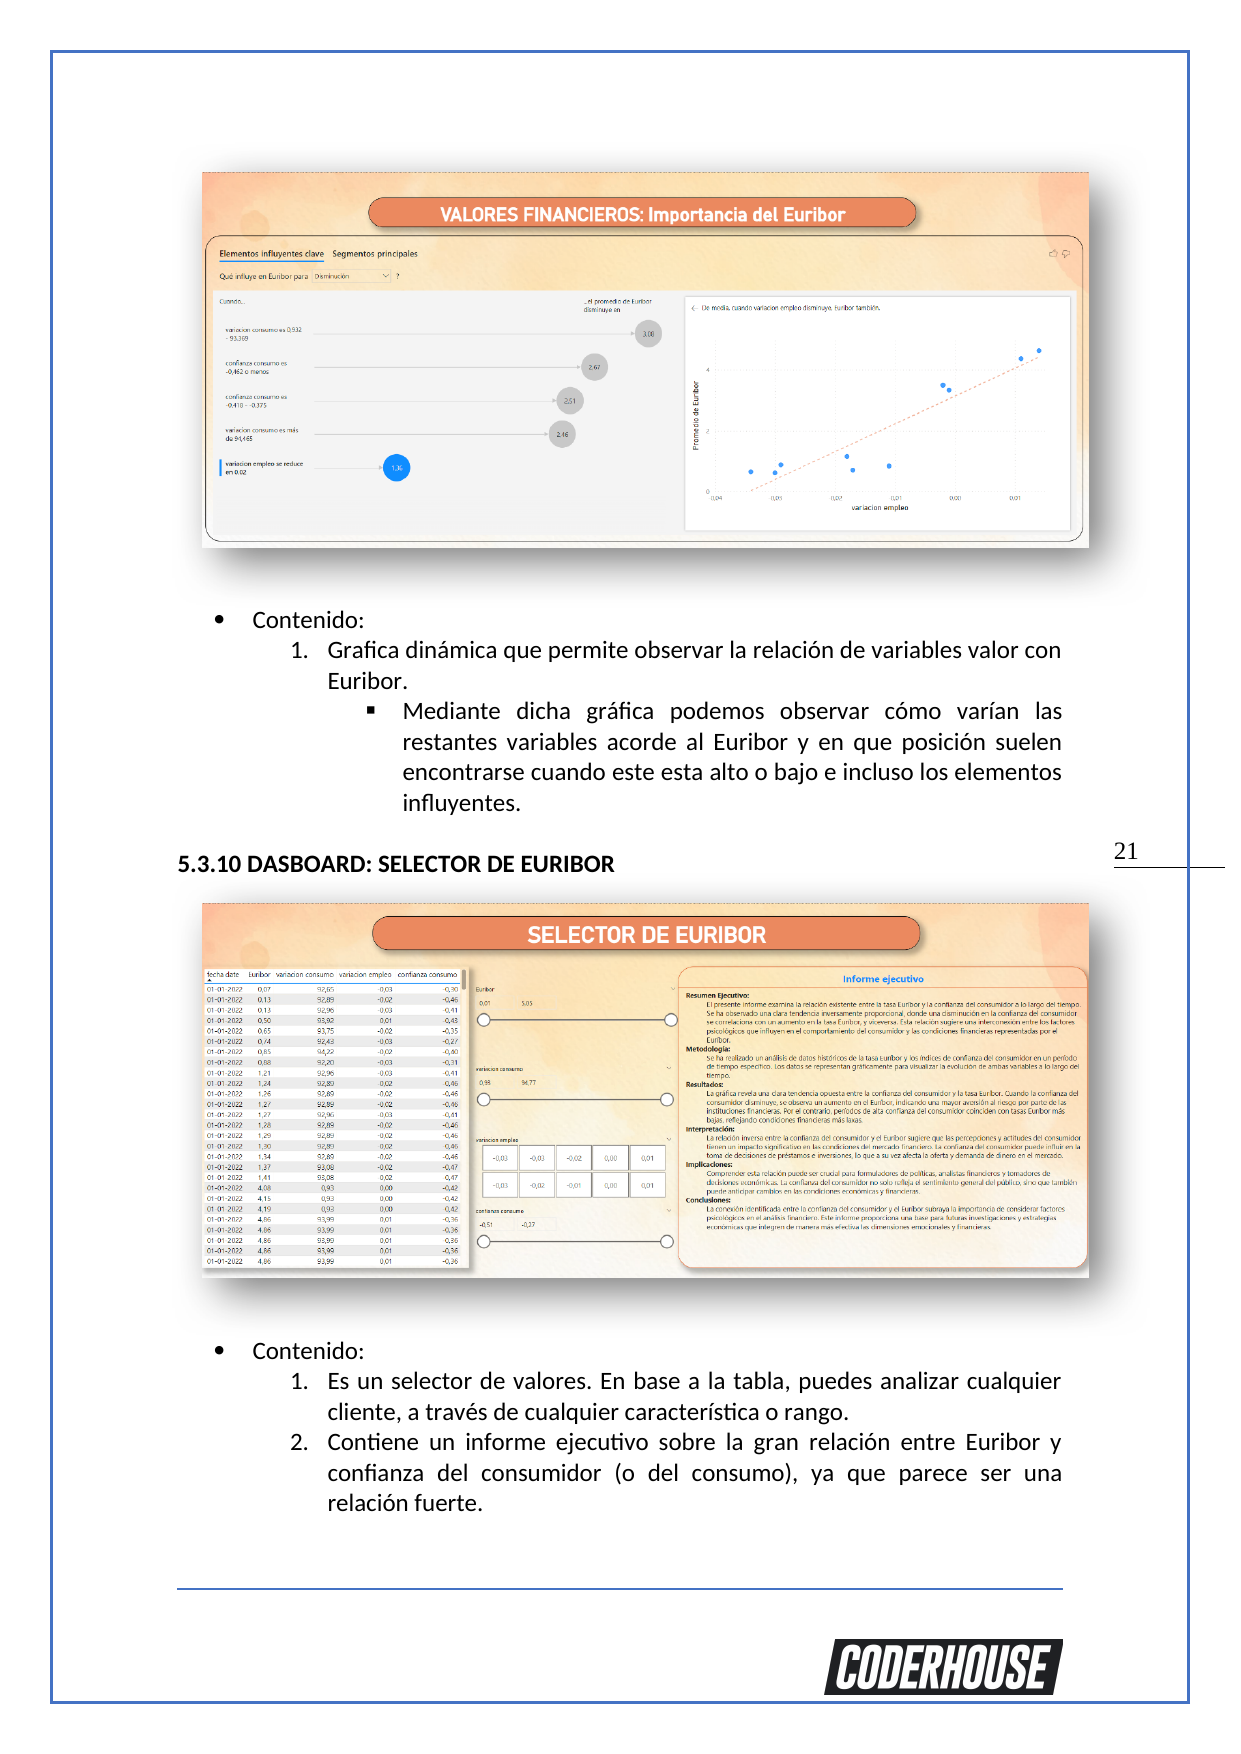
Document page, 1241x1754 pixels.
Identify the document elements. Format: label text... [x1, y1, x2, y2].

picture [202, 903, 1089, 1278]
list Es un selector de valores. En base a la tabla, puedes analizar cualquier cliente, a través de cualquier característica o rango. [290, 1366, 1063, 1427]
list Contenido: [215, 604, 1063, 634]
list Contiene un informe ejecutivo sobre la gran relación entre Euribor y confianza del consumidor (o del consumo), ya que parece ser una relación fuerte. [290, 1427, 1063, 1518]
list Grafica dinámica que permite observar la relación de variables valor con Euribor. [290, 634, 1063, 696]
list Contenido: [215, 1335, 1063, 1366]
picture [202, 172, 1089, 548]
text 5.3.10 DASBOARD: SELECTOR DE EURIBOR [177, 848, 1063, 879]
list Mediante dicha gráfica podemos observar cómo varían las restantes variables acorde al Euribor y en que posición suelen encontrarse cuando este esta alto o bajo e incluso los elementos influyentes. [365, 696, 1063, 818]
picture [824, 1639, 1063, 1695]
